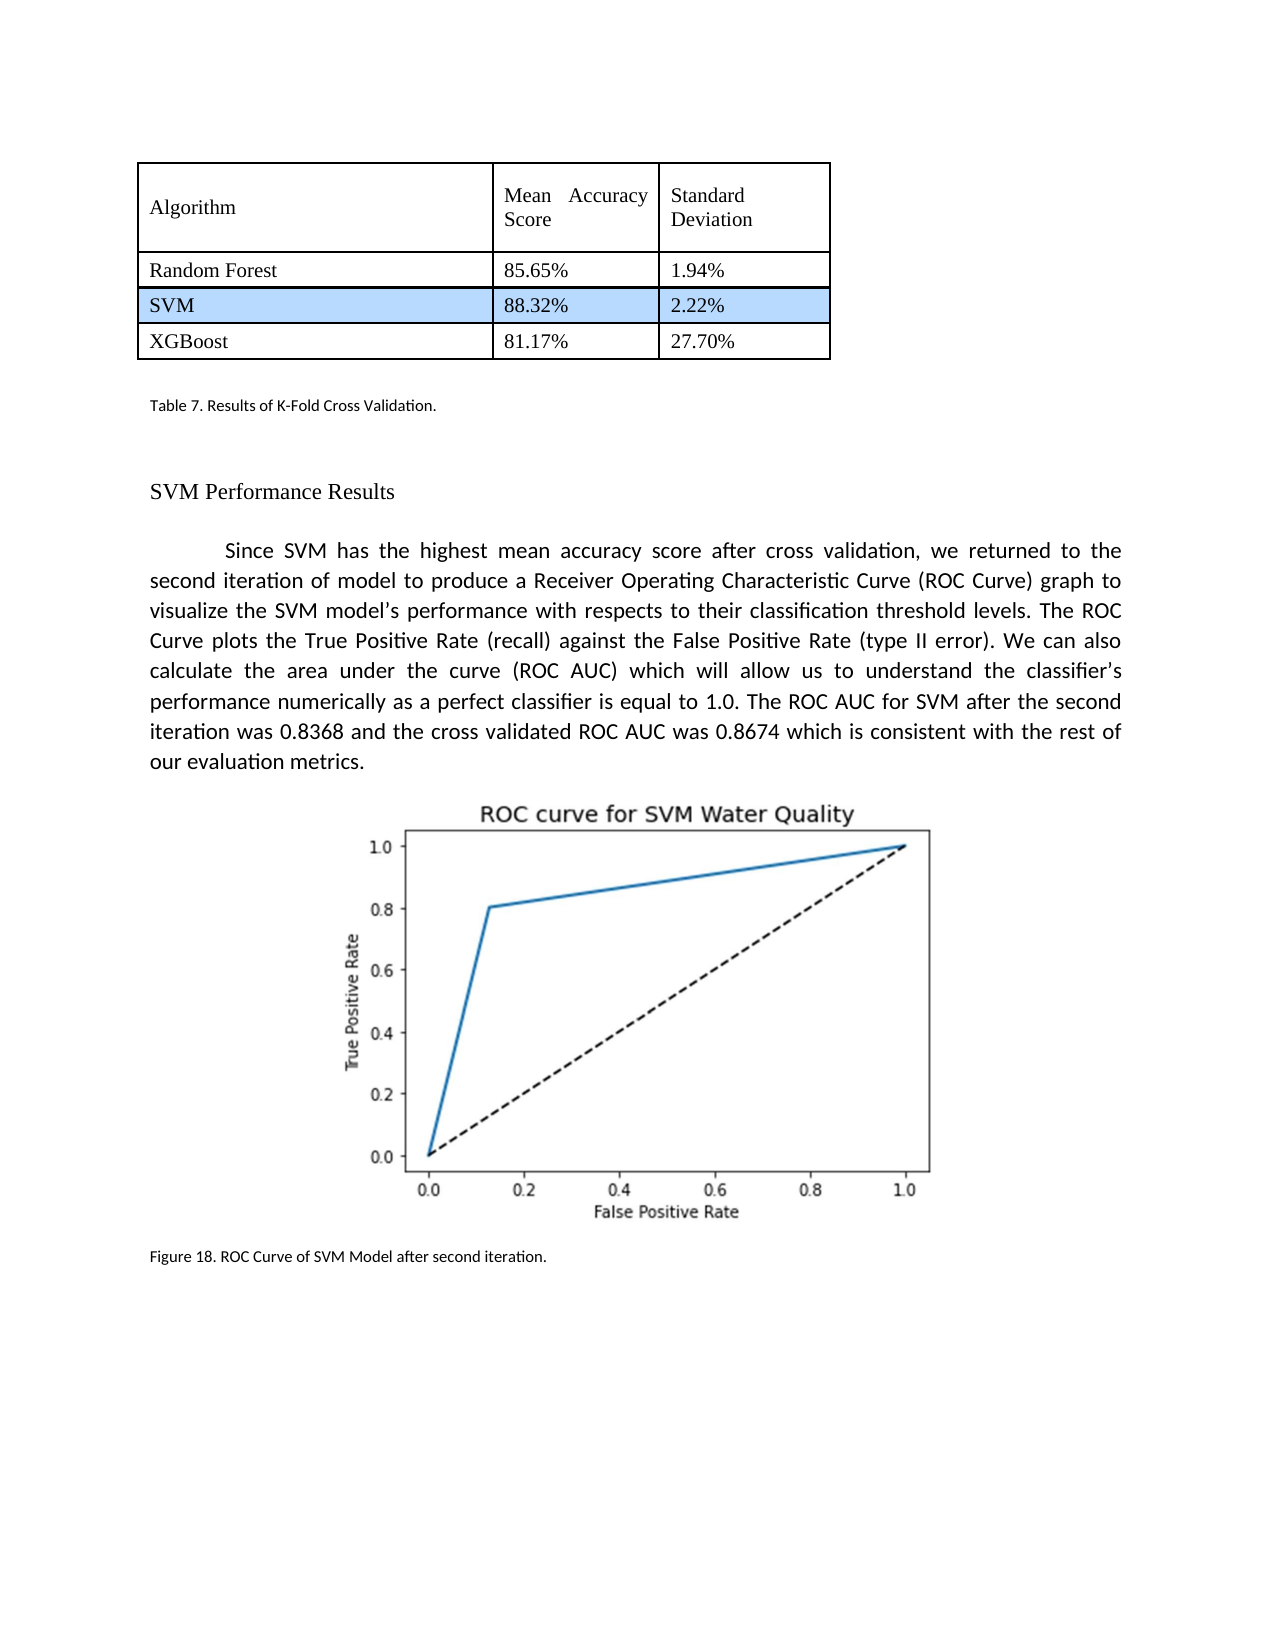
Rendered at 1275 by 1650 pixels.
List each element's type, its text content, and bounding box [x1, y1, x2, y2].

table_cell Random Forest [139, 253, 492, 286]
table_cell SVM [139, 289, 492, 322]
table_cell 81.17% [494, 324, 658, 358]
table_cell 88.32% [494, 289, 658, 322]
table_header Mean Accuracy Score [494, 164, 658, 251]
table_cell XGBoost [139, 324, 492, 358]
picture [335, 794, 940, 1231]
table_header Standard Deviation [660, 164, 829, 251]
text Since SVM has the highest mean accuracy score after cross validation, we returned to the second iteration of model to produce a Receiver Operating Characteristic Curve (ROC Curve) graph to visualize the SVM model’s performance with respects to their classification threshold levels. The ROC Curve plots the True Positive Rate (recall) against the False Positive Rate (type II error). We can also calculate the area under the curve (ROC AUC) which will allow us to understand the classifier’s performance numerically as a perfect classifier is equal to 1.0. The ROC AUC for SVM after the second iteration was 0.8368 and the cross validated ROC AUC was 0.8674 which is consistent with the rest of our evaluation metrics. [149, 536, 1123, 775]
text Table 7. Results of K-Fold Cross Validation. [150, 396, 1133, 416]
table_cell 85.65% [494, 253, 658, 286]
text SVM Performance Results [149, 478, 1133, 504]
table_cell 27.70% [660, 324, 829, 358]
table_cell 1.94% [660, 253, 829, 286]
table_cell 2.22% [660, 289, 829, 322]
text Figure 18. ROC Curve of SVM Model after second iteration. [149, 1246, 1133, 1266]
table_header Algorithm [139, 164, 492, 251]
